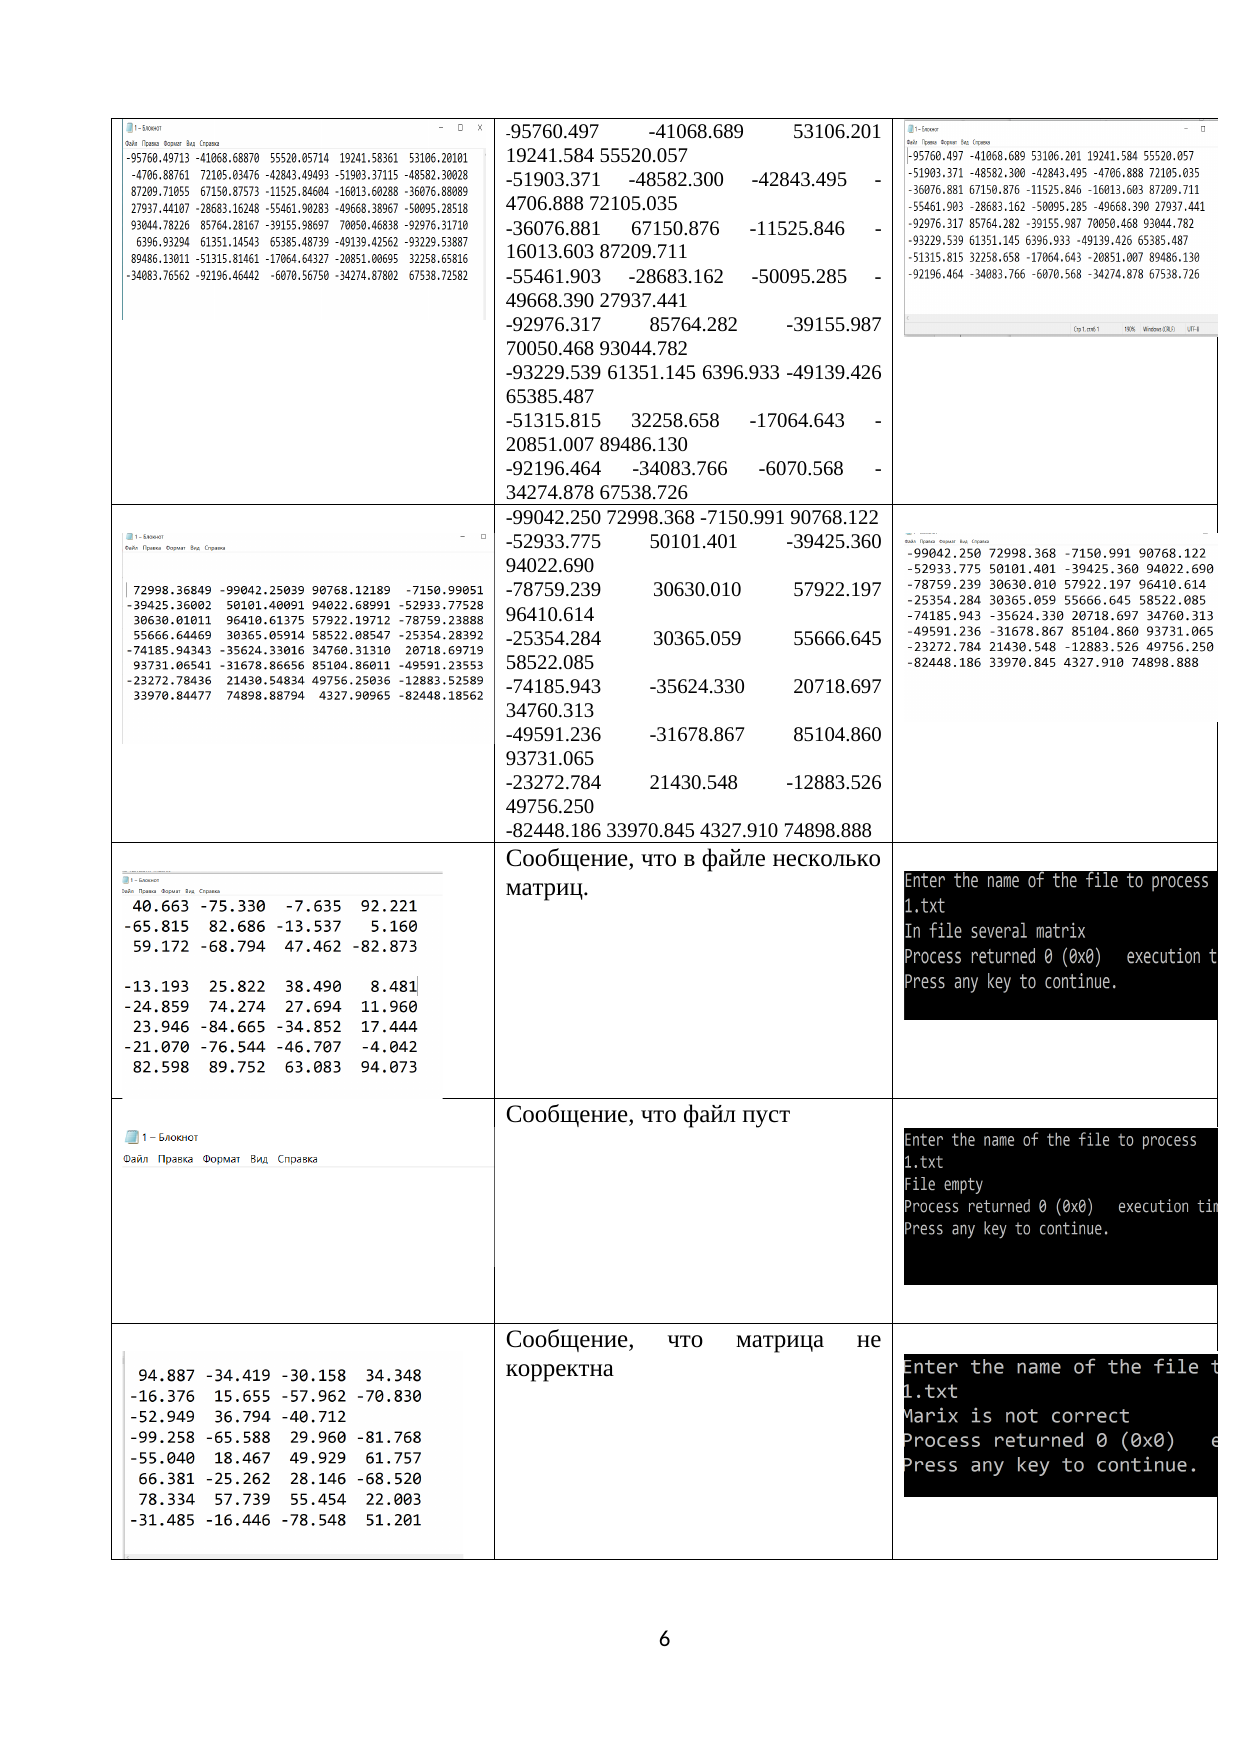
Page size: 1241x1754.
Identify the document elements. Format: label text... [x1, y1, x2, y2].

table_cell Сообщение, что матрица не корректна [495, 1324, 892, 1558]
picture [904, 1127, 1218, 1285]
picture [904, 1351, 1218, 1497]
picture [904, 871, 1218, 1020]
picture [904, 119, 1218, 337]
table_cell [893, 1099, 1217, 1323]
picture [122, 1127, 495, 1267]
table_cell [112, 843, 494, 1098]
table_cell -95760.497 -41068.689 53106.201 19241.584 55520.057 -51903.371 -48582.300 -42843.495 -4706.888 72105.035 -36076.881 67150.876 -11525.846 -16013.603 87209.711 -55461.903 -28683.162 -50095.285 -49668.390 27937.441 -92976.317 85764.282 -39155.987 70050.468 93044.782 -93229.539 61351.145 6396.933 -49139.426 65385.487 -51315.815 32258.658 -17064.643 -20851.007 89486.130 -92196.464 -34083.766 -6070.568 -34274.878 67538.726 [495, 119, 892, 504]
picture [122, 533, 495, 744]
table_cell -99042.250 72998.368 -7150.991 90768.122 -52933.775 50101.401 -39425.360 94022.690 -78759.239 30630.010 57922.197 96410.614 -25354.284 30365.059 55666.645 58522.085 -74185.943 -35624.330 20718.697 34760.313 -49591.236 -31678.867 85104.860 93731.065 -23272.784 21430.548 -12883.526 49756.250 -82448.186 33970.845 4327.910 74898.888 [495, 505, 892, 842]
table_cell Сообщение, что файл пуст [495, 1099, 892, 1323]
picture [904, 533, 1218, 722]
picture [122, 871, 443, 1099]
table_cell [112, 1324, 494, 1558]
table_cell [112, 505, 494, 842]
picture [122, 1351, 464, 1559]
table_cell [112, 1099, 494, 1323]
table_cell [112, 119, 494, 504]
table_cell [893, 843, 1217, 1098]
table_cell Сообщение, что в файле несколько матриц. [495, 843, 892, 1098]
picture [122, 119, 486, 320]
table_cell [893, 119, 1217, 504]
table_cell [893, 1324, 1217, 1558]
table_cell [893, 505, 1217, 842]
